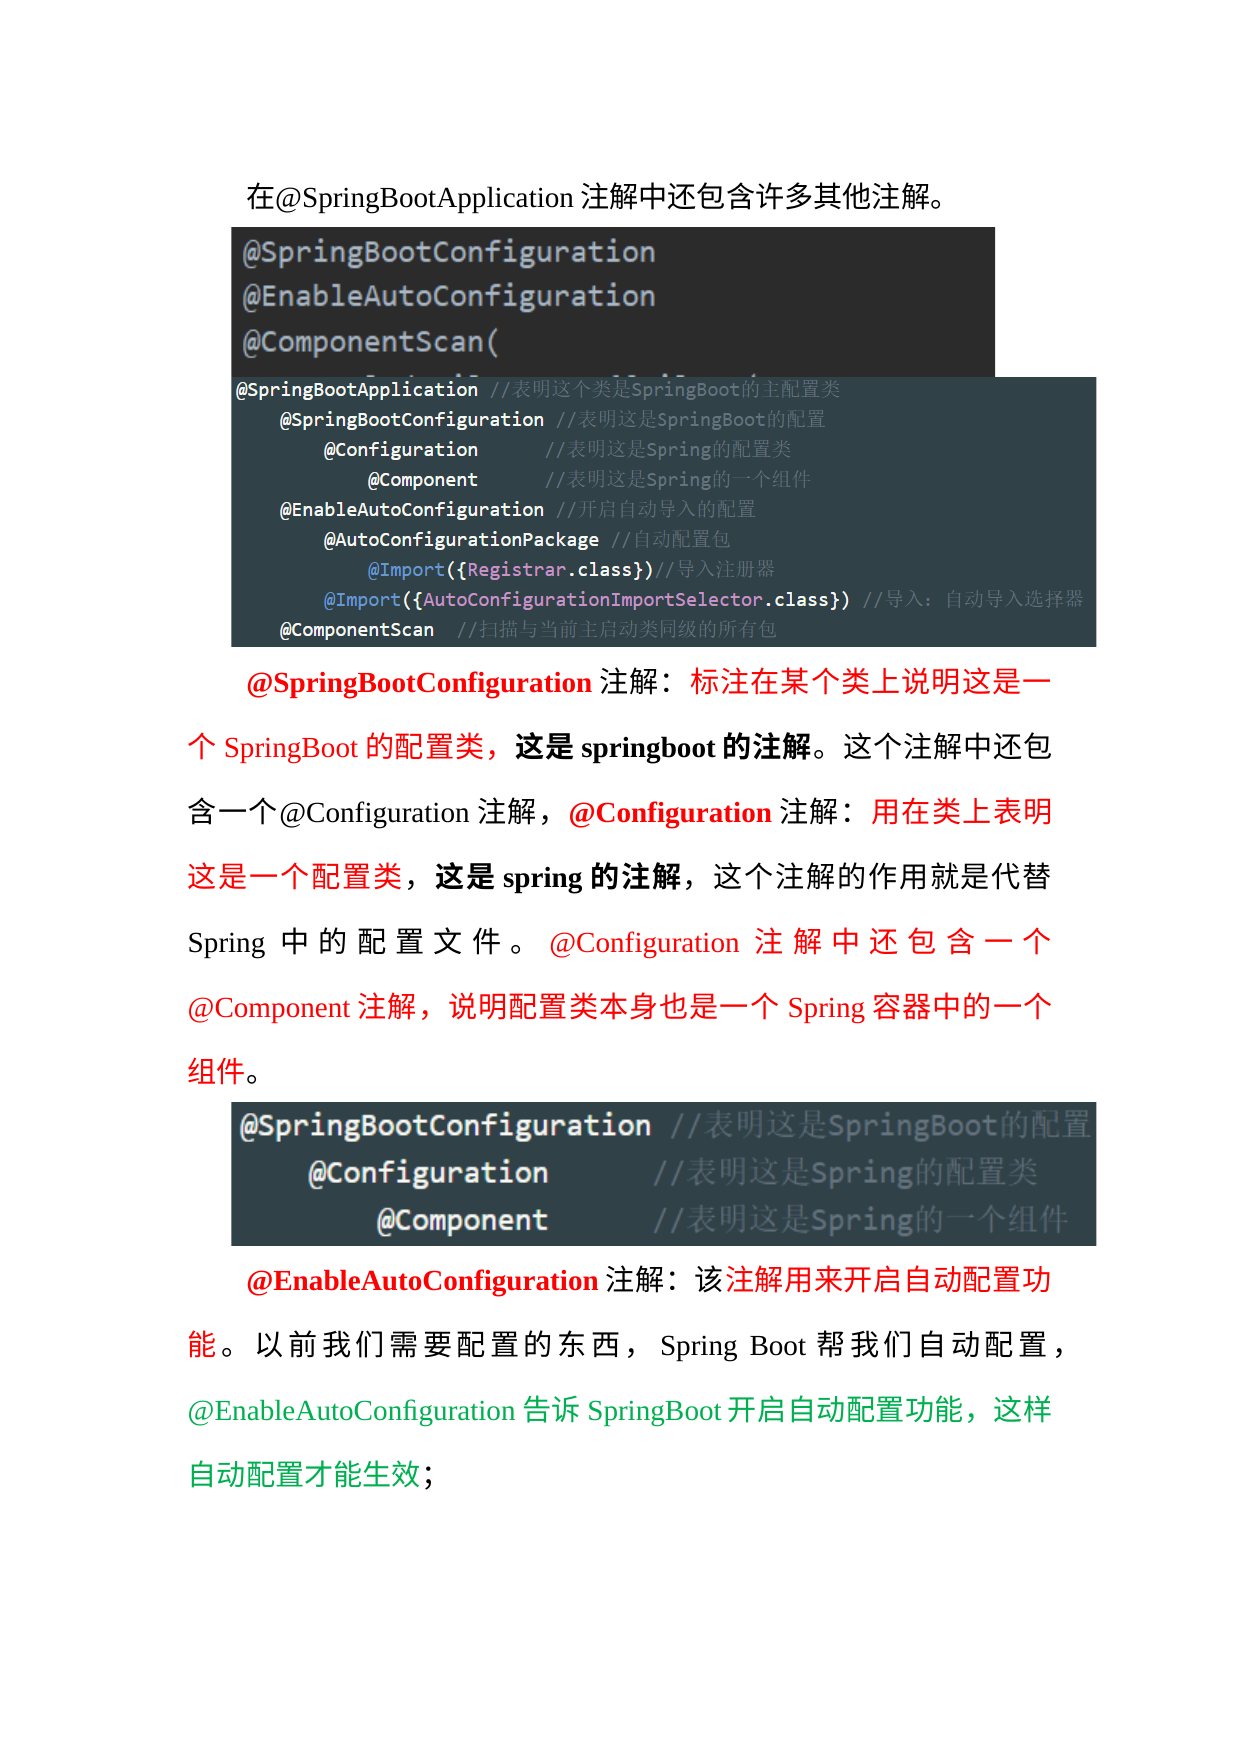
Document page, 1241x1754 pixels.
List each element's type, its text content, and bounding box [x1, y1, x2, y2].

text @SpringBootConfiguration注解：标注在某个类上说明这是一个SpringBoot的配置类，这是springboot的注解。这个注解中还包含一个@Configuration注解，@Configuration注解：用在类上表明这是一个配置类，这是spring的注解，这个注解的作用就是代替Spring中的配置文件。@Configuration注解中还包含一个@Component注解，说明配置类本身也是一个Spring容器中的一个组件。 [187, 647, 1053, 1102]
text 在@SpringBootApplication注解中还包含许多其他注解。 [187, 162, 1053, 227]
text @EnableAutoConfiguration注解：该注解用来开启自动配置功能。以前我们需要配置的东西，Spring Boot帮我们自动配置，@EnableAutoConﬁguration告诉SpringBoot开启自动配置功能，这样自动配置才能生效； [187, 1245, 1053, 1505]
picture [231, 227, 1097, 647]
picture [231, 1102, 1097, 1246]
